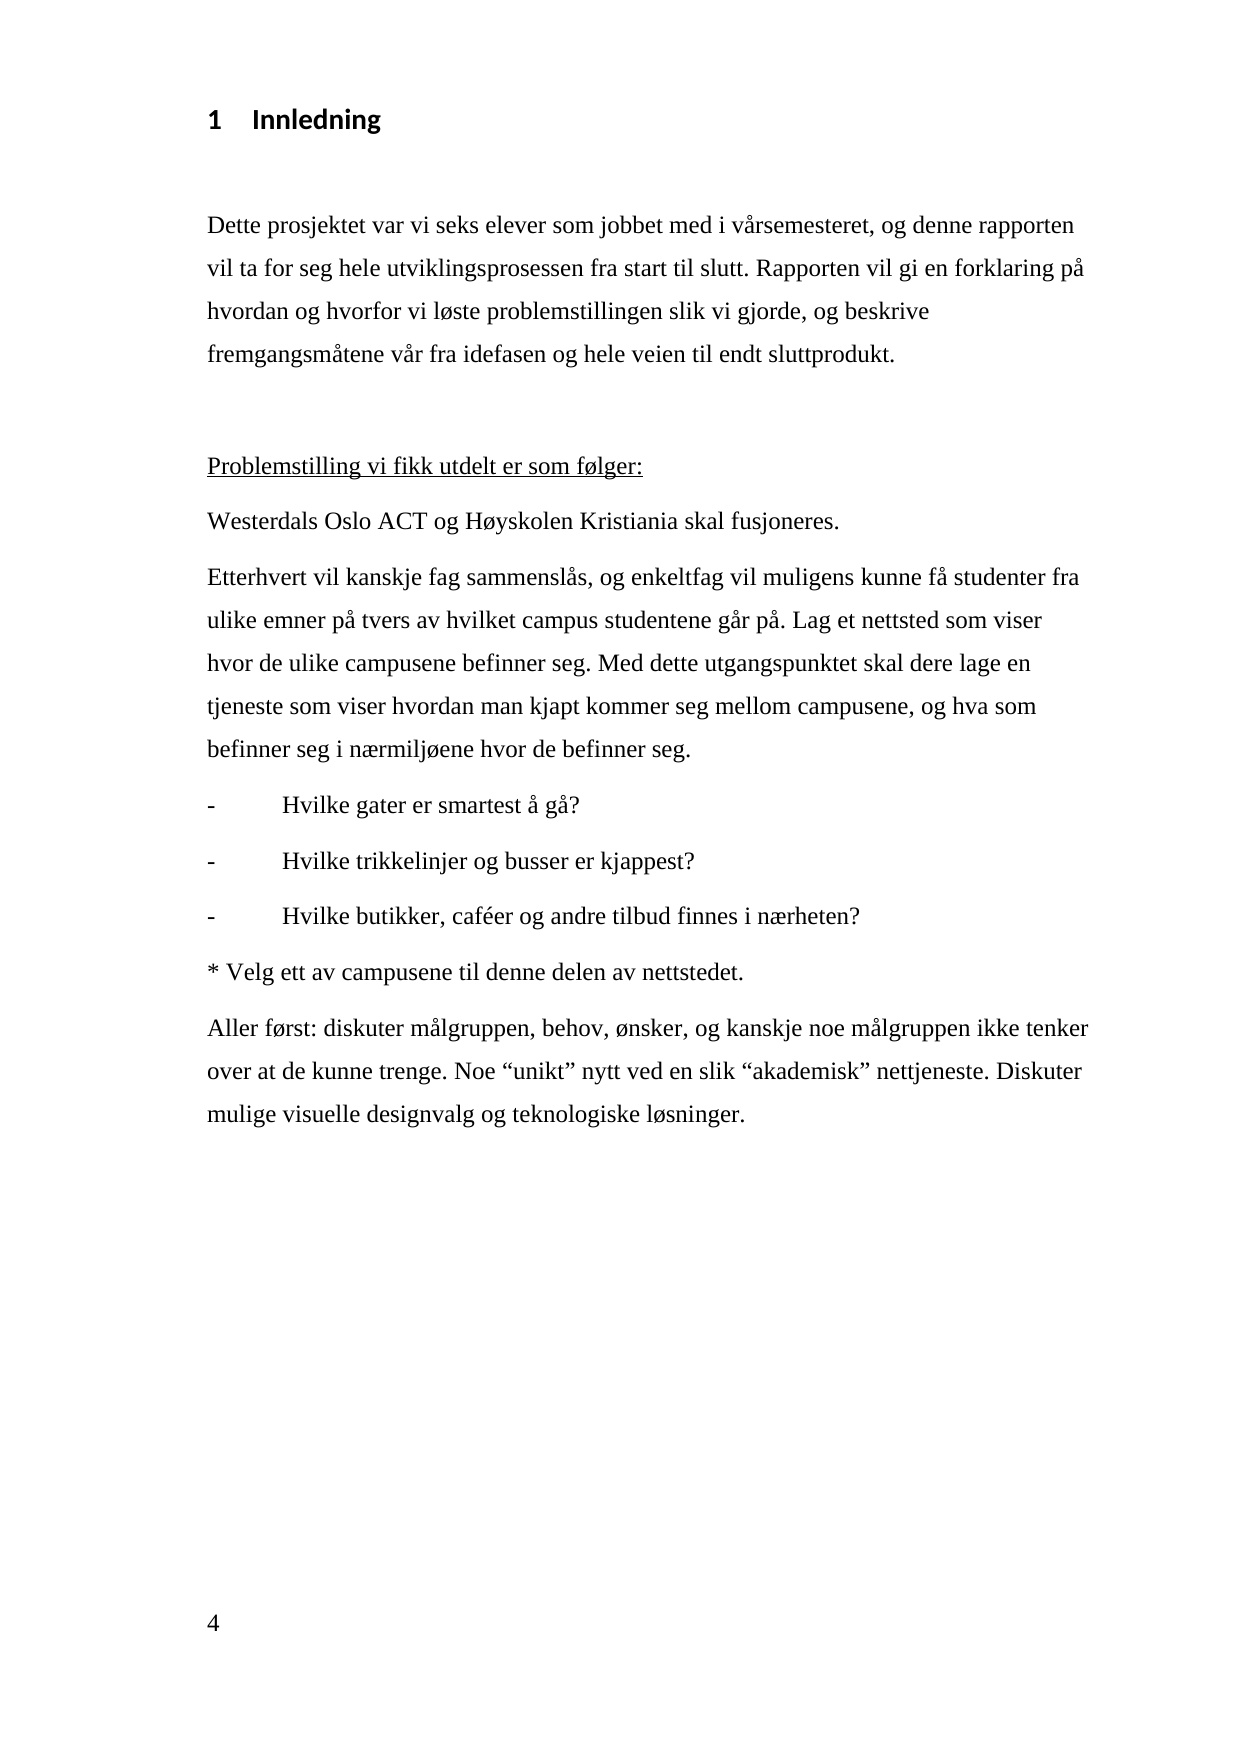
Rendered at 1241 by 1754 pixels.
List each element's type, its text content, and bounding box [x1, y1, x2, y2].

text Problemstilling vi fikk utdelt er som følger: [207, 451, 1092, 479]
text - Hvilke trikkelinjer og busser er kjappest? [207, 846, 1092, 874]
text Aller først: diskuter målgruppen, behov, ønsker, og kanskje noe målgruppen ikke tenker over at de kunne trenge. Noe “unikt” nytt ved en slik “akademisk” nettjeneste. Diskuter mulige visuelle designvalg og teknologiske løsninger. [207, 1013, 1092, 1128]
text - Hvilke butikker, caféer og andre tilbud finnes i nærheten? [207, 901, 1092, 930]
text * Velg ett av campusene til denne delen av nettstedet. [207, 957, 1092, 986]
text Etterhvert vil kanskje fag sammenslås, og enkeltfag vil muligens kunne få studenter fra ulike emner på tvers av hvilket campus studentene går på. Lag et nettsted som viser hvor de ulike campusene befinner seg. Med dette utgangspunktet skal dere lage en tjeneste som viser hvordan man kjapt kommer seg mellom campusene, og hva som befinner seg i nærmiljøene hvor de befinner seg. [207, 562, 1092, 763]
text - Hvilke gater er smartest å gå? [207, 790, 1092, 819]
text Dette prosjektet var vi seks elever som jobbet med i vårsemesteret, og denne rapporten vil ta for seg hele utviklingsprosessen fra start til slutt. Rapporten vil gi en forklaring på hvordan og hvorfor vi løste problemstillingen slik vi gjorde, og beskrive fremgangsmåtene vår fra idefasen og hele veien til endt sluttprodukt. [207, 210, 1092, 368]
subtitle Innledning [207, 101, 1092, 137]
text Westerdals Oslo ACT og Høyskolen Kristiania skal fusjoneres. [207, 506, 1092, 535]
